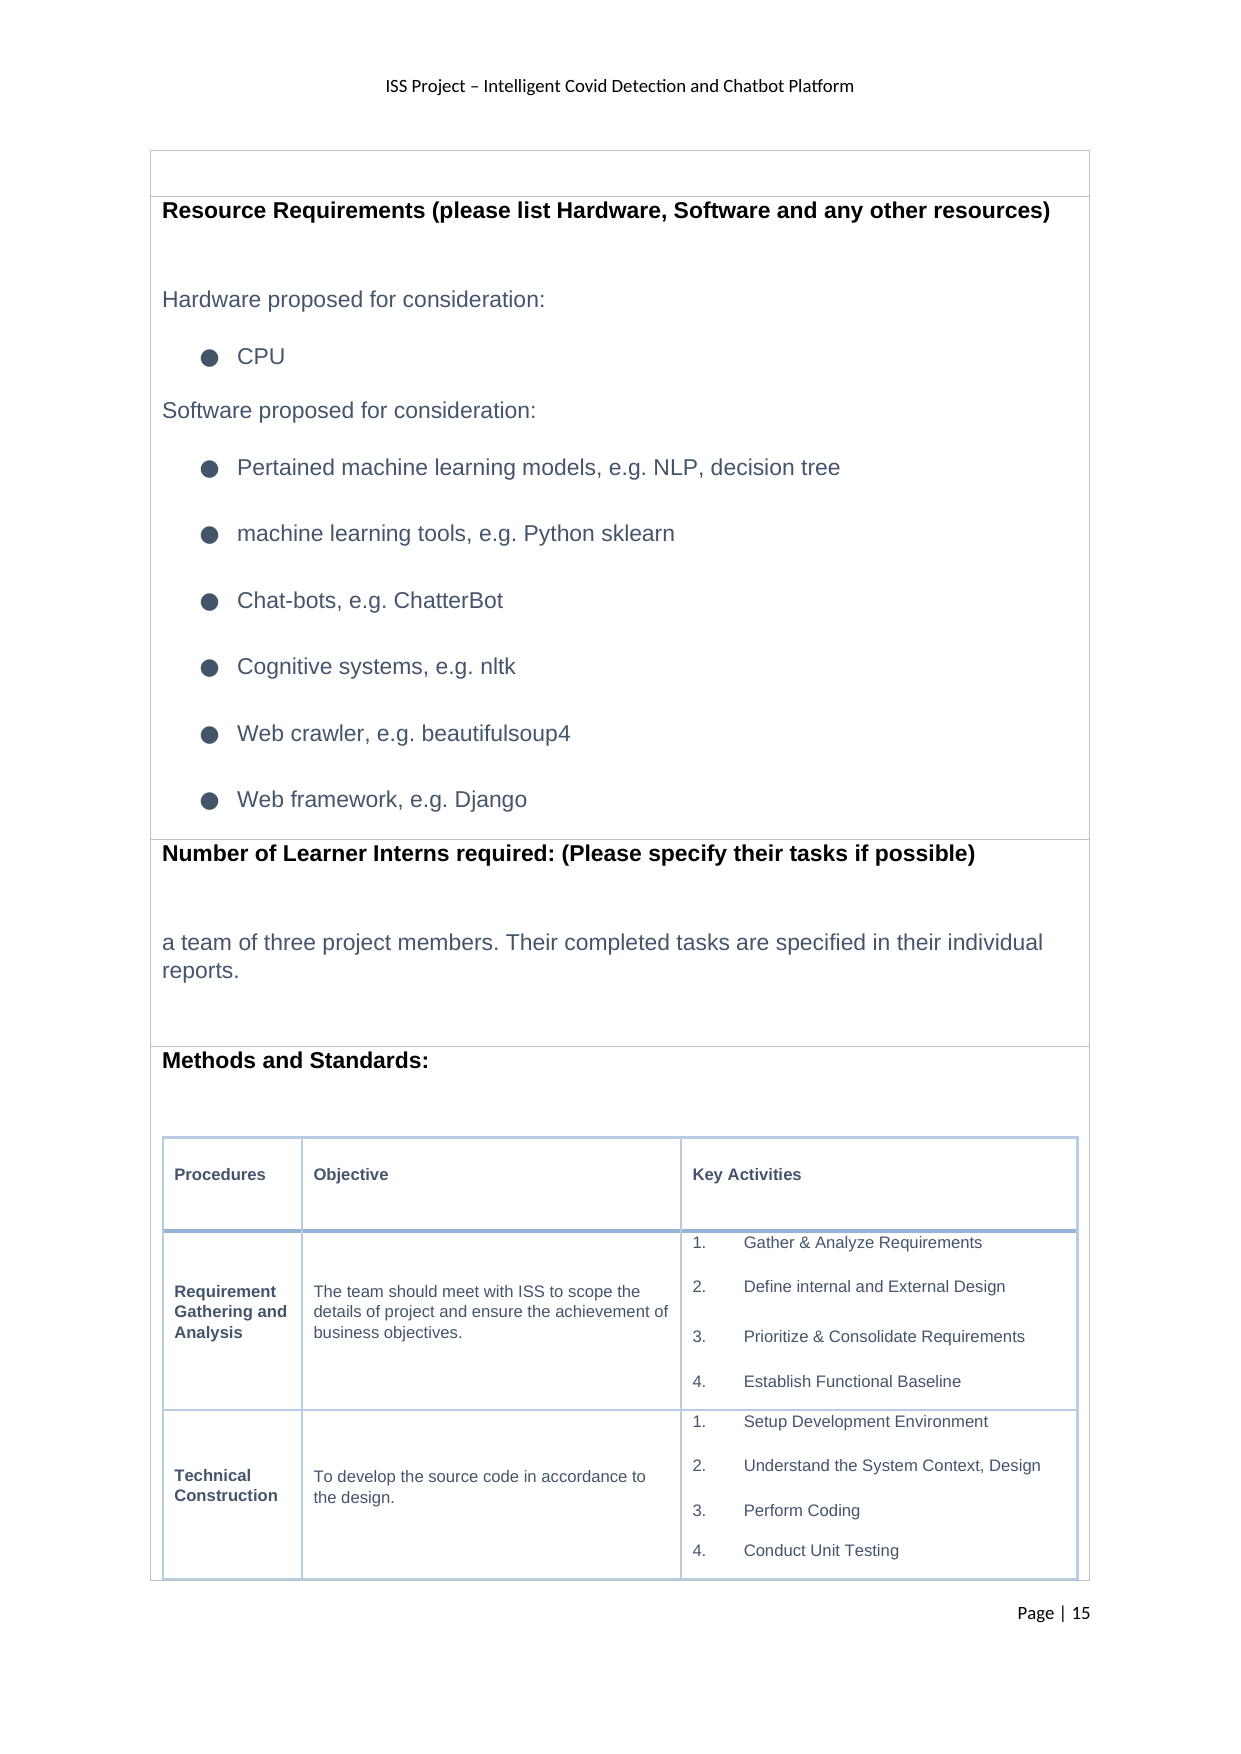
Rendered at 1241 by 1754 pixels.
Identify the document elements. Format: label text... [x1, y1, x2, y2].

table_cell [151, 1047, 1089, 1580]
table_cell Resource Requirements (please list Hardware, Software and any other resources) Hardware proposed for consideration: CPU Software proposed for consideration: Pertained machine learning models, e.g. NLP, decision tree machine learning tools, e.g. Python sklearn Chat-bots, e.g. ChatterBot Cognitive systems, e.g. nltk Web crawler, e.g. beautifulsoup4 Web framework, e.g. Django [151, 197, 1089, 839]
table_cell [151, 151, 1089, 196]
table_cell Number of Learner Interns required: (Please specify their tasks if possible) a team of three project members. Their completed tasks are specified in their individual reports. [151, 840, 1089, 1046]
